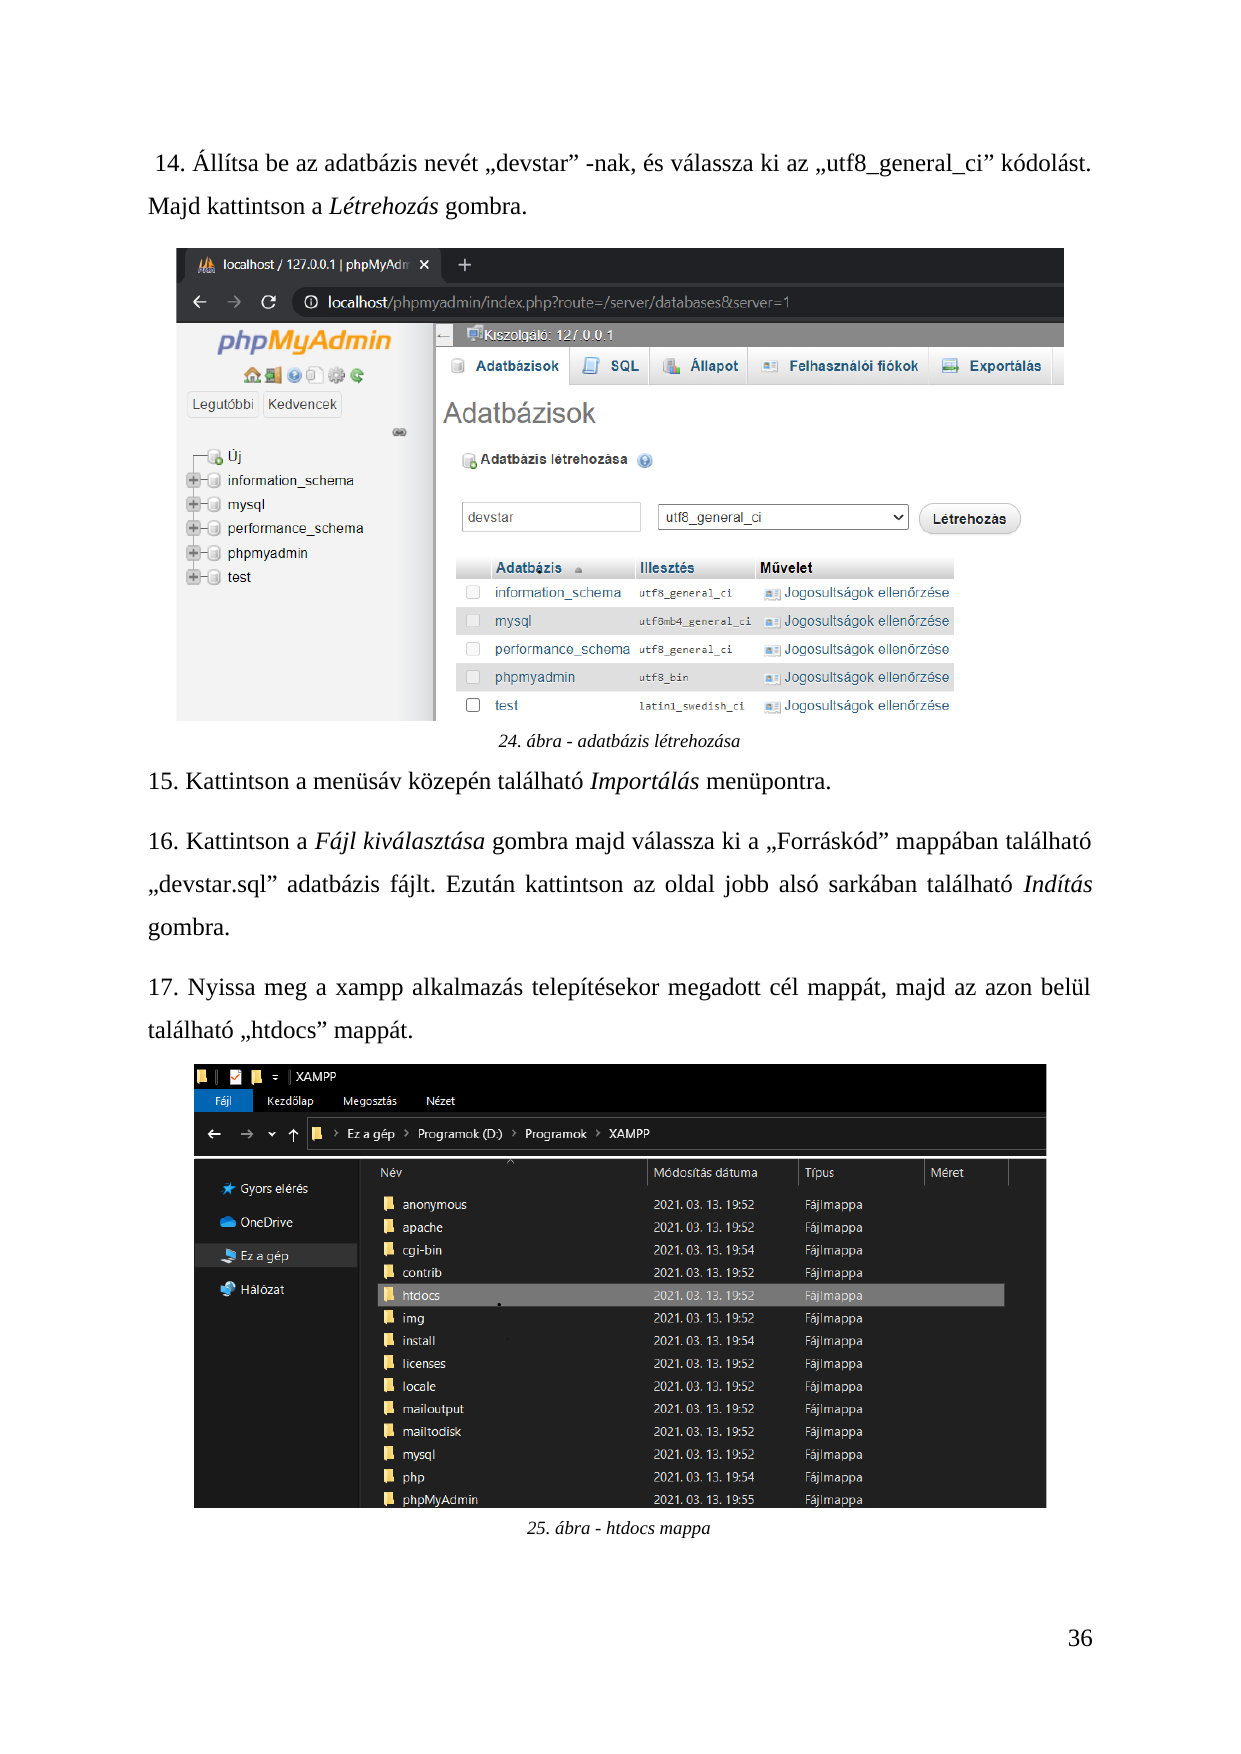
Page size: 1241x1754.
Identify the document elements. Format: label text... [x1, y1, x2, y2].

text 17. Nyissa meg a xampp alkalmazás telepítésekor megadott cél mappát, majd az azon belül található „htdocs” mappát. [148, 972, 1093, 1044]
text 16. Kattintson a Fájl kiválasztása gombra majd válassza ki a „Forráskód” mappában található „devstar.sql” adatbázis fájlt. Ezután kattintson az oldal jobb alsó sarkában található Indítás gombra. [148, 826, 1093, 941]
text 14. Állítsa be az adatbázis nevét „devstar” -nak, és válassza ki az „utf8_general_ci” kódolást. Majd kattintson a Létrehozás gombra. [148, 148, 1093, 219]
picture [194, 1064, 1047, 1508]
picture [176, 248, 1064, 721]
